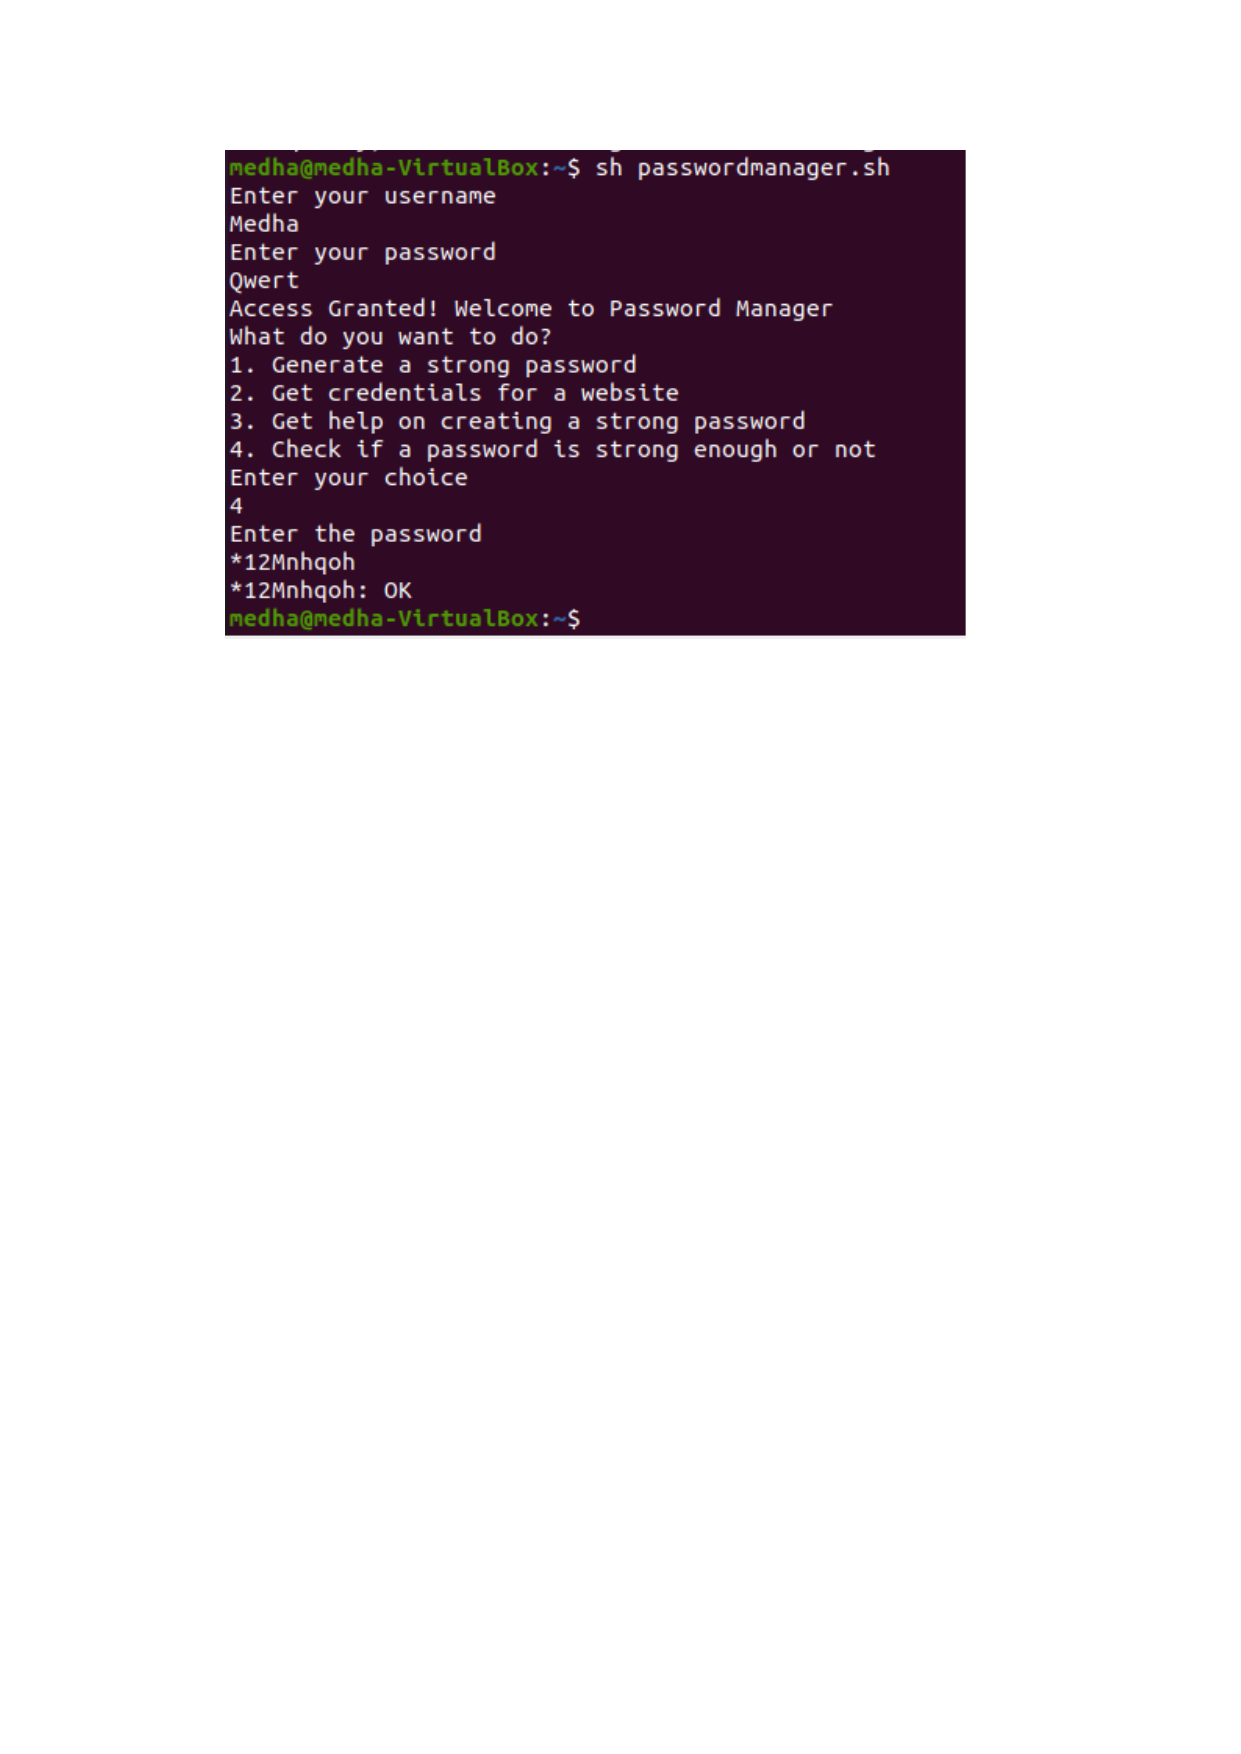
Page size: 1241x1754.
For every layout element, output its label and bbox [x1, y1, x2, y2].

picture [225, 150, 966, 639]
